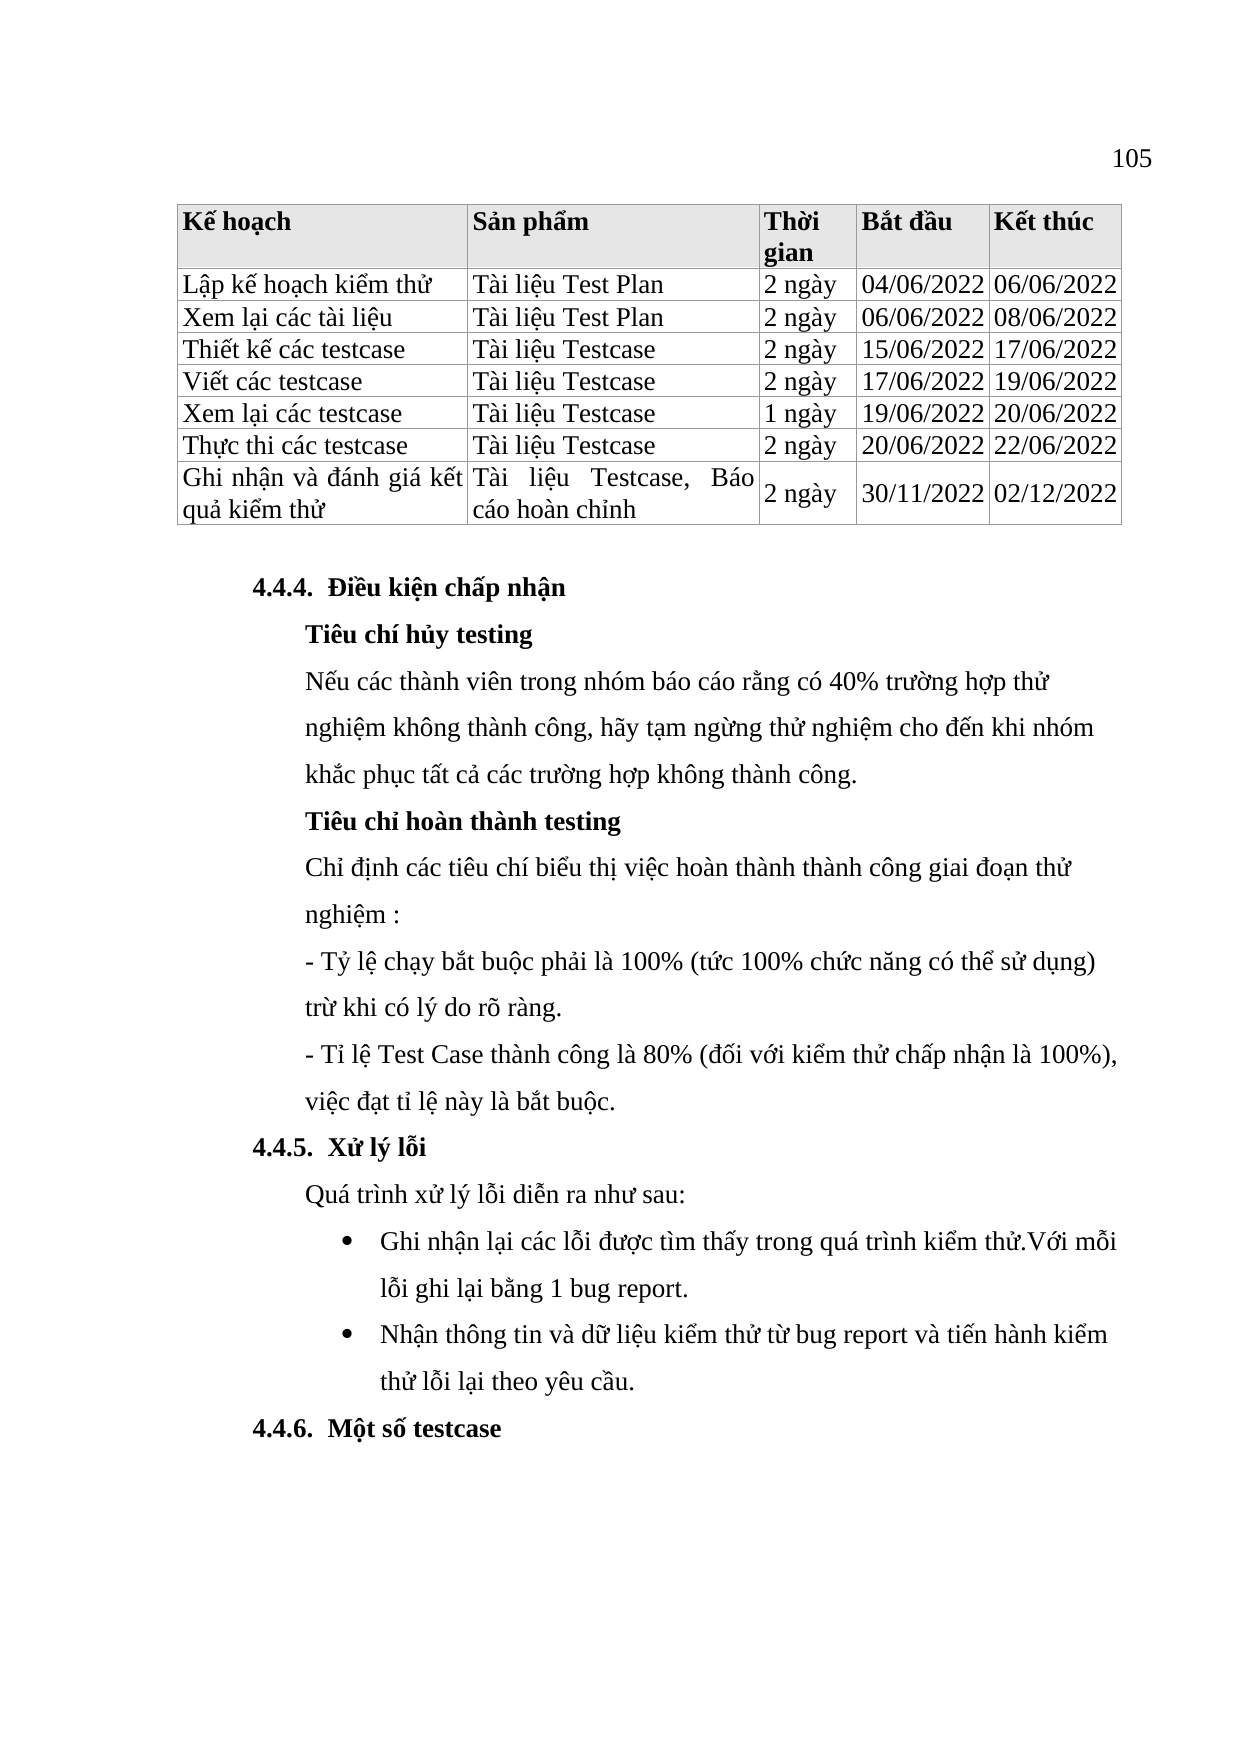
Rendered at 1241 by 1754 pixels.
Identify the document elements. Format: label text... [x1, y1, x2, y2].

table_header Kế hoạch [178, 205, 467, 267]
table_cell 2 ngày [760, 333, 856, 364]
list Tiêu chỉ hoàn thành testing [305, 805, 1122, 836]
list Xử lý lỗi [252, 1132, 1122, 1163]
table_cell Thực thi các testcase [178, 429, 467, 461]
table_cell Tài liệu Testcase [468, 429, 759, 461]
table_cell 08/06/2022 [990, 301, 1121, 332]
table_cell Ghi nhận và đánh giá kết quả kiểm thử [178, 462, 467, 524]
table_cell 17/06/2022 [857, 365, 989, 396]
table_cell 22/06/2022 [990, 429, 1121, 461]
table_cell 2 ngày [760, 462, 856, 524]
table_cell 19/06/2022 [990, 365, 1121, 396]
table_cell 06/06/2022 [857, 301, 989, 332]
table_cell Tài liệu Testcase [468, 365, 759, 396]
list Điều kiện chấp nhận [252, 572, 1122, 603]
table_cell 20/06/2022 [857, 429, 989, 461]
table_cell Tài liệu Testcase, Báo cáo hoàn chỉnh [468, 462, 759, 524]
table_header Sản phẩm [468, 205, 759, 267]
table_cell Tài liệu Test Plan [468, 301, 759, 332]
list - Tỉ lệ Test Case thành công là 80% (đối với kiểm thử chấp nhận là 100%), việc đạt tỉ lệ này là bắt buộc. [305, 1038, 1122, 1116]
list Nhận thông tin và dữ liệu kiểm thử từ bug report và tiến hành kiểm thử lỗi lại theo yêu cầu. [342, 1318, 1122, 1396]
table_cell Tài liệu Testcase [468, 333, 759, 364]
table_header Thời gian [760, 205, 856, 267]
table_cell 2 ngày [760, 365, 856, 396]
list Chỉ định các tiêu chí biểu thị việc hoàn thành thành công giai đoạn thử nghiệm : [305, 852, 1122, 929]
table_cell Lập kế hoạch kiểm thử [178, 269, 467, 299]
table_cell 04/06/2022 [857, 269, 989, 299]
table_cell 02/12/2022 [990, 462, 1121, 524]
table_cell 15/06/2022 [857, 333, 989, 364]
table_cell 20/06/2022 [990, 397, 1121, 428]
table_cell Viết các testcase [178, 365, 467, 396]
list Một số testcase [252, 1412, 1122, 1443]
table_header Kết thúc [990, 205, 1121, 267]
list Quá trình xử lý lỗi diễn ra như sau: [305, 1178, 1122, 1209]
table_cell 2 ngày [760, 301, 856, 332]
list Nếu các thành viên trong nhóm báo cáo rằng có 40% trường hợp thử nghiệm không thành công, hãy tạm ngừng thử nghiệm cho đến khi nhóm khắc phục tất cả các trường hợp không thành công. [305, 665, 1122, 789]
table_header Bắt đầu [857, 205, 989, 267]
table_cell 06/06/2022 [990, 269, 1121, 299]
table_cell 2 ngày [760, 269, 856, 299]
table_cell 2 ngày [760, 429, 856, 461]
table_cell Tài liệu Testcase [468, 397, 759, 428]
list Tiêu chí hủy testing [305, 618, 1122, 649]
table_cell 1 ngày [760, 397, 856, 428]
list - Tỷ lệ chạy bắt buộc phải là 100% (tức 100% chức năng có thể sử dụng) trừ khi có lý do rõ ràng. [305, 945, 1122, 1023]
table_cell 30/11/2022 [857, 462, 989, 524]
table_cell Thiết kế các testcase [178, 333, 467, 364]
table_cell 17/06/2022 [990, 333, 1121, 364]
table_cell 19/06/2022 [857, 397, 989, 428]
table_cell Xem lại các tài liệu [178, 301, 467, 332]
table_cell Xem lại các testcase [178, 397, 467, 428]
list Ghi nhận lại các lỗi được tìm thấy trong quá trình kiểm thử.Với mỗi lỗi ghi lại bằng 1 bug report. [342, 1225, 1122, 1303]
table_cell Tài liệu Test Plan [468, 269, 759, 299]
